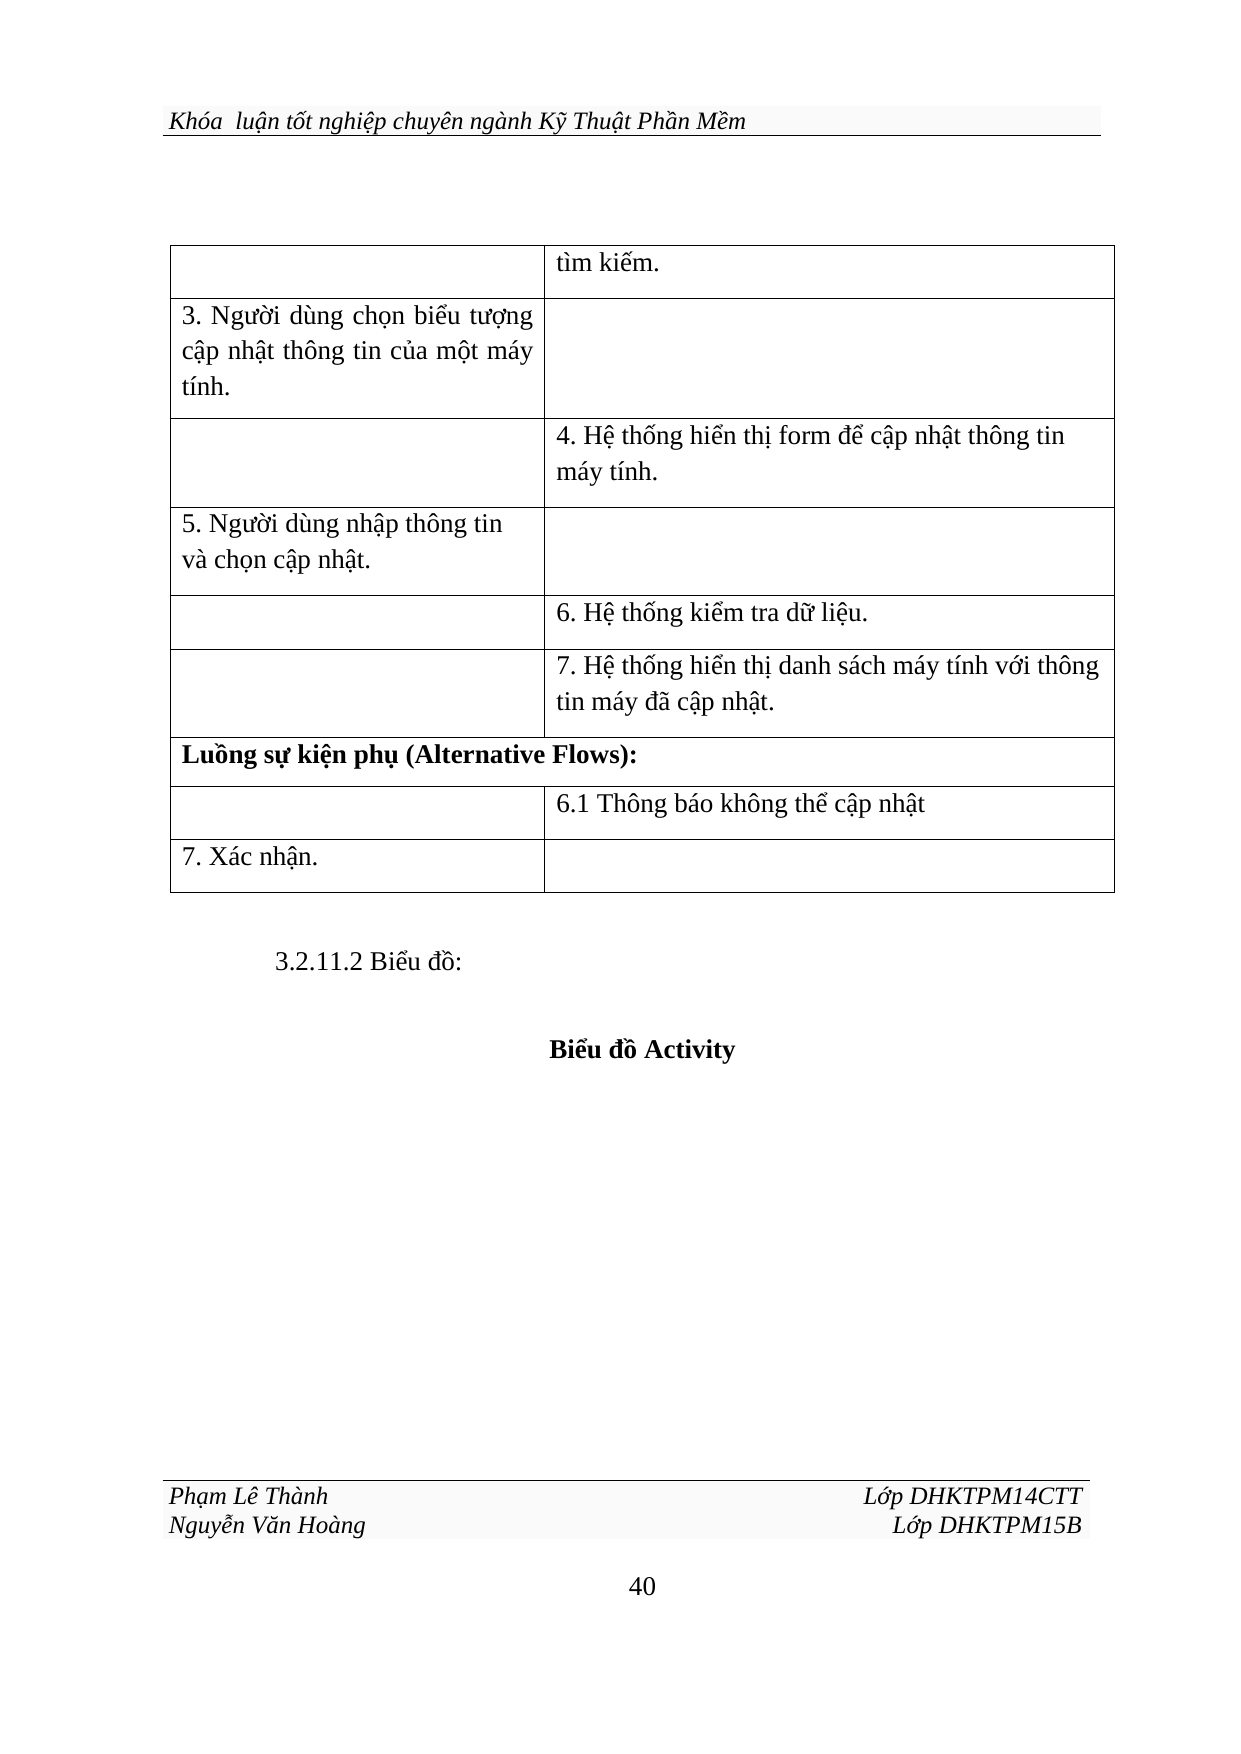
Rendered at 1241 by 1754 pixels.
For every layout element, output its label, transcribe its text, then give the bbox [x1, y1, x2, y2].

table_cell 6.1 Thông báo không thể cập nhật [545, 787, 1114, 839]
table_cell [171, 246, 544, 298]
table_cell 7. Xác nhận. [171, 840, 544, 892]
table_cell [545, 840, 1114, 892]
table_cell [545, 508, 1114, 595]
table_cell [171, 787, 544, 839]
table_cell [545, 246, 1114, 298]
table_cell Luồng sự kiện phụ (Alternative Flows): [171, 738, 1114, 786]
table_cell [545, 299, 1114, 418]
table_cell [171, 596, 544, 648]
subtitle 3.2.11.2 Biểu đồ: [275, 945, 1122, 977]
text Biểu đồ Activity [162, 1033, 1122, 1065]
table_cell [171, 419, 544, 507]
table_cell 7. Hệ thống hiển thị danh sách máy tính với thông tin máy đã cập nhật. [545, 650, 1114, 737]
table_cell 6. Hệ thống kiểm tra dữ liệu. [545, 596, 1114, 648]
table_cell 3. Người dùng chọn biểu tượng cập nhật thông tin của một máy tính. [171, 299, 544, 418]
table_cell 4. Hệ thống hiển thị form để cập nhật thông tin máy tính. [545, 419, 1114, 507]
table_cell [171, 650, 544, 737]
table_cell 5. Người dùng nhập thông tin và chọn cập nhật. [171, 508, 544, 595]
